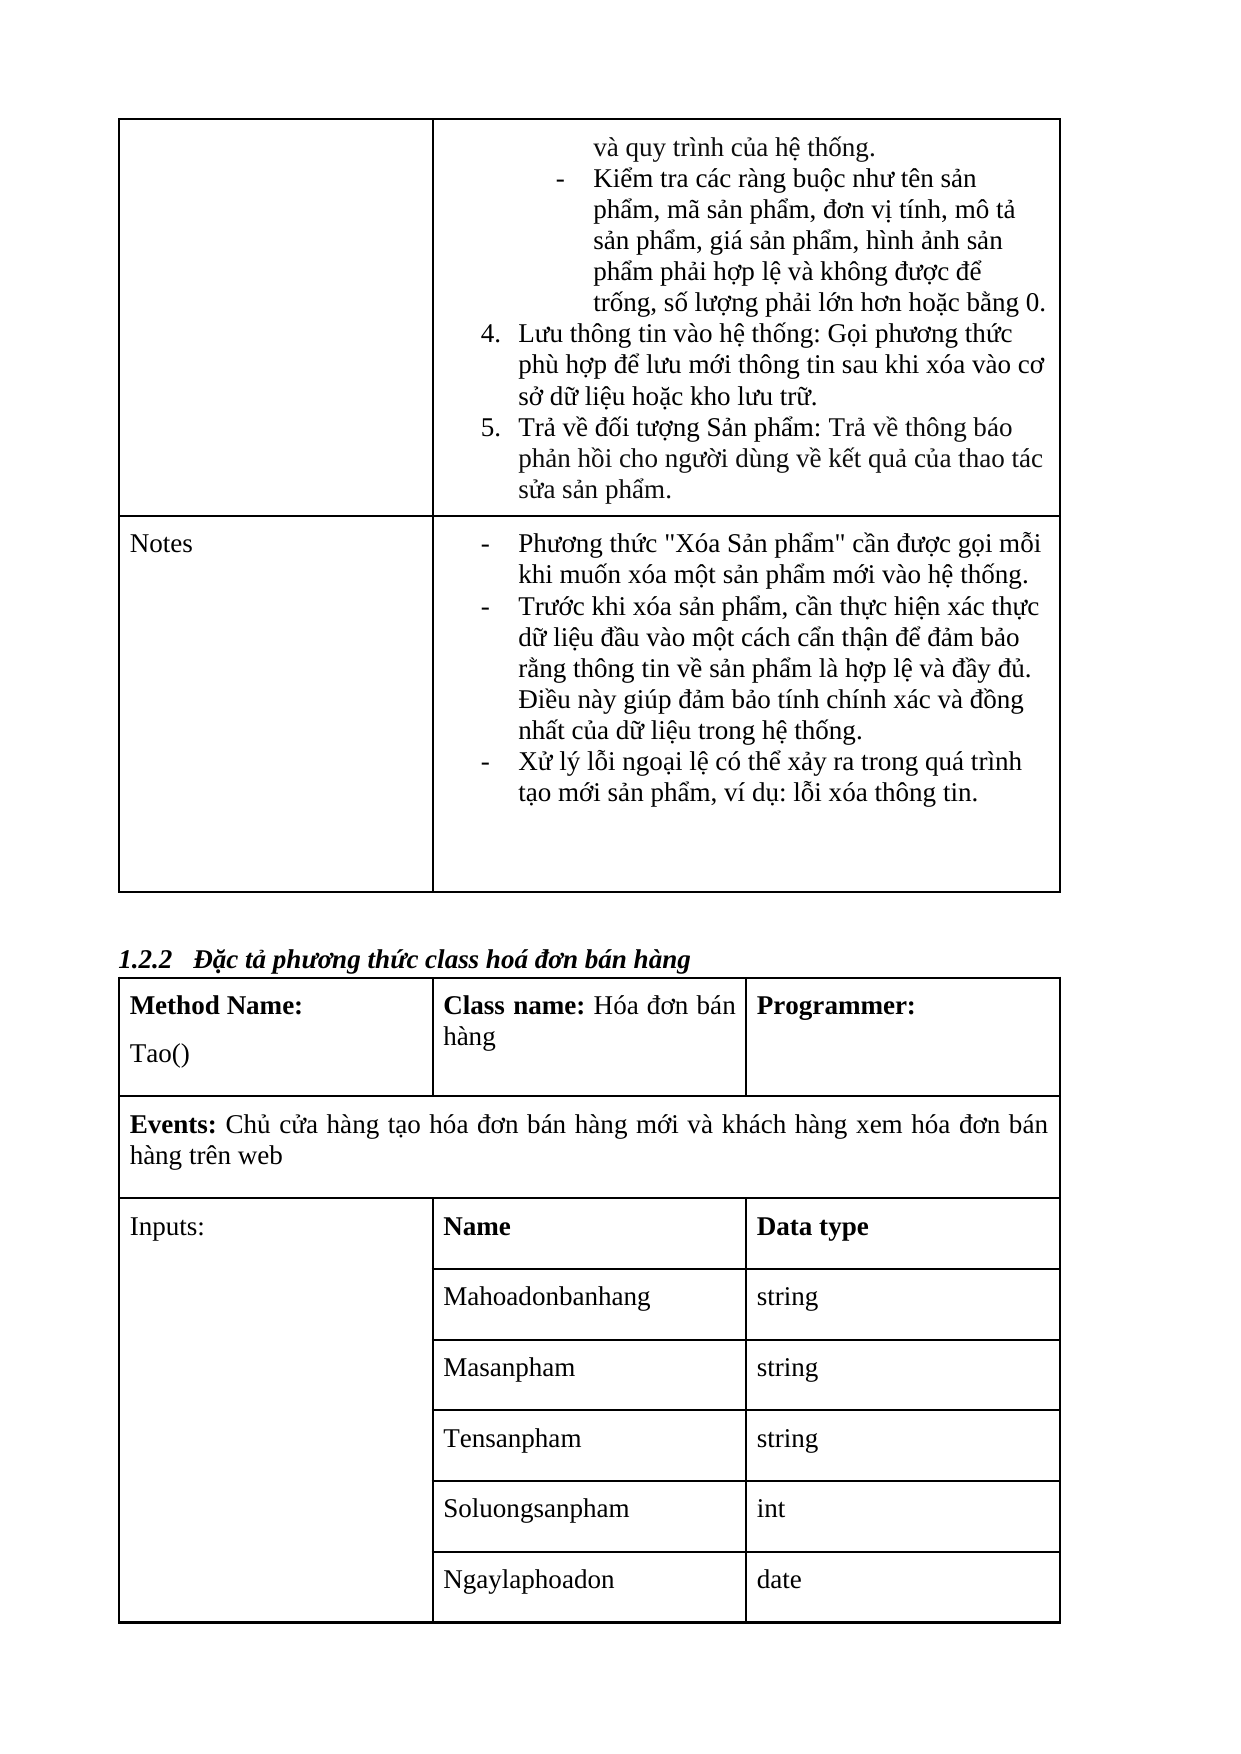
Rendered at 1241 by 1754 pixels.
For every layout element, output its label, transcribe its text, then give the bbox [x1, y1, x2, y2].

table_cell Tensanpham [434, 1411, 745, 1480]
table_cell Ngaylaphoadon [434, 1553, 745, 1621]
table_cell Data type [747, 1199, 1059, 1268]
table_cell Soluongsanpham [434, 1482, 745, 1551]
table_cell int [747, 1482, 1059, 1551]
table_cell Name [434, 1199, 745, 1268]
table_cell Events: Chủ cửa hàng tạo hóa đơn bán hàng mới và khách hàng xem hóa đơn bán hàng trên web [120, 1097, 1059, 1197]
table_cell date [747, 1553, 1059, 1621]
table_header Programmer: [747, 979, 1059, 1095]
table_cell string [747, 1411, 1059, 1480]
table_cell Phương thức "Xóa Sản phẩm" cần được gọi mỗi khi muốn xóa một sản phẩm mới vào hệ thống. Trước khi xóa sản phẩm, cần thực hiện xác thực dữ liệu đầu vào một cách cẩn thận để đảm bảo rằng thông tin về sản phẩm là hợp lệ và đầy đủ. Điều này giúp đảm bảo tính chính xác và đồng nhất của dữ liệu trong hệ thống. Xử lý lỗi ngoại lệ có thể xảy ra trong quá trình tạo mới sản phẩm, ví dụ: lỗi xóa thông tin. [434, 517, 1059, 891]
table_header Method Name: Tao() [120, 979, 432, 1095]
table_cell string [747, 1341, 1059, 1409]
table_header Class name: Hóa đơn bán hàng [434, 979, 745, 1095]
table_cell Inputs: [120, 1199, 432, 1621]
table_cell Notes [120, 517, 432, 891]
subtitle Đặc tả phương thức class hoá đơn bán hàng [118, 943, 1122, 974]
table_cell string [747, 1270, 1059, 1338]
table_cell Masanpham [434, 1341, 745, 1409]
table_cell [434, 120, 1059, 515]
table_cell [120, 120, 432, 515]
table_cell Mahoadonbanhang [434, 1270, 745, 1338]
